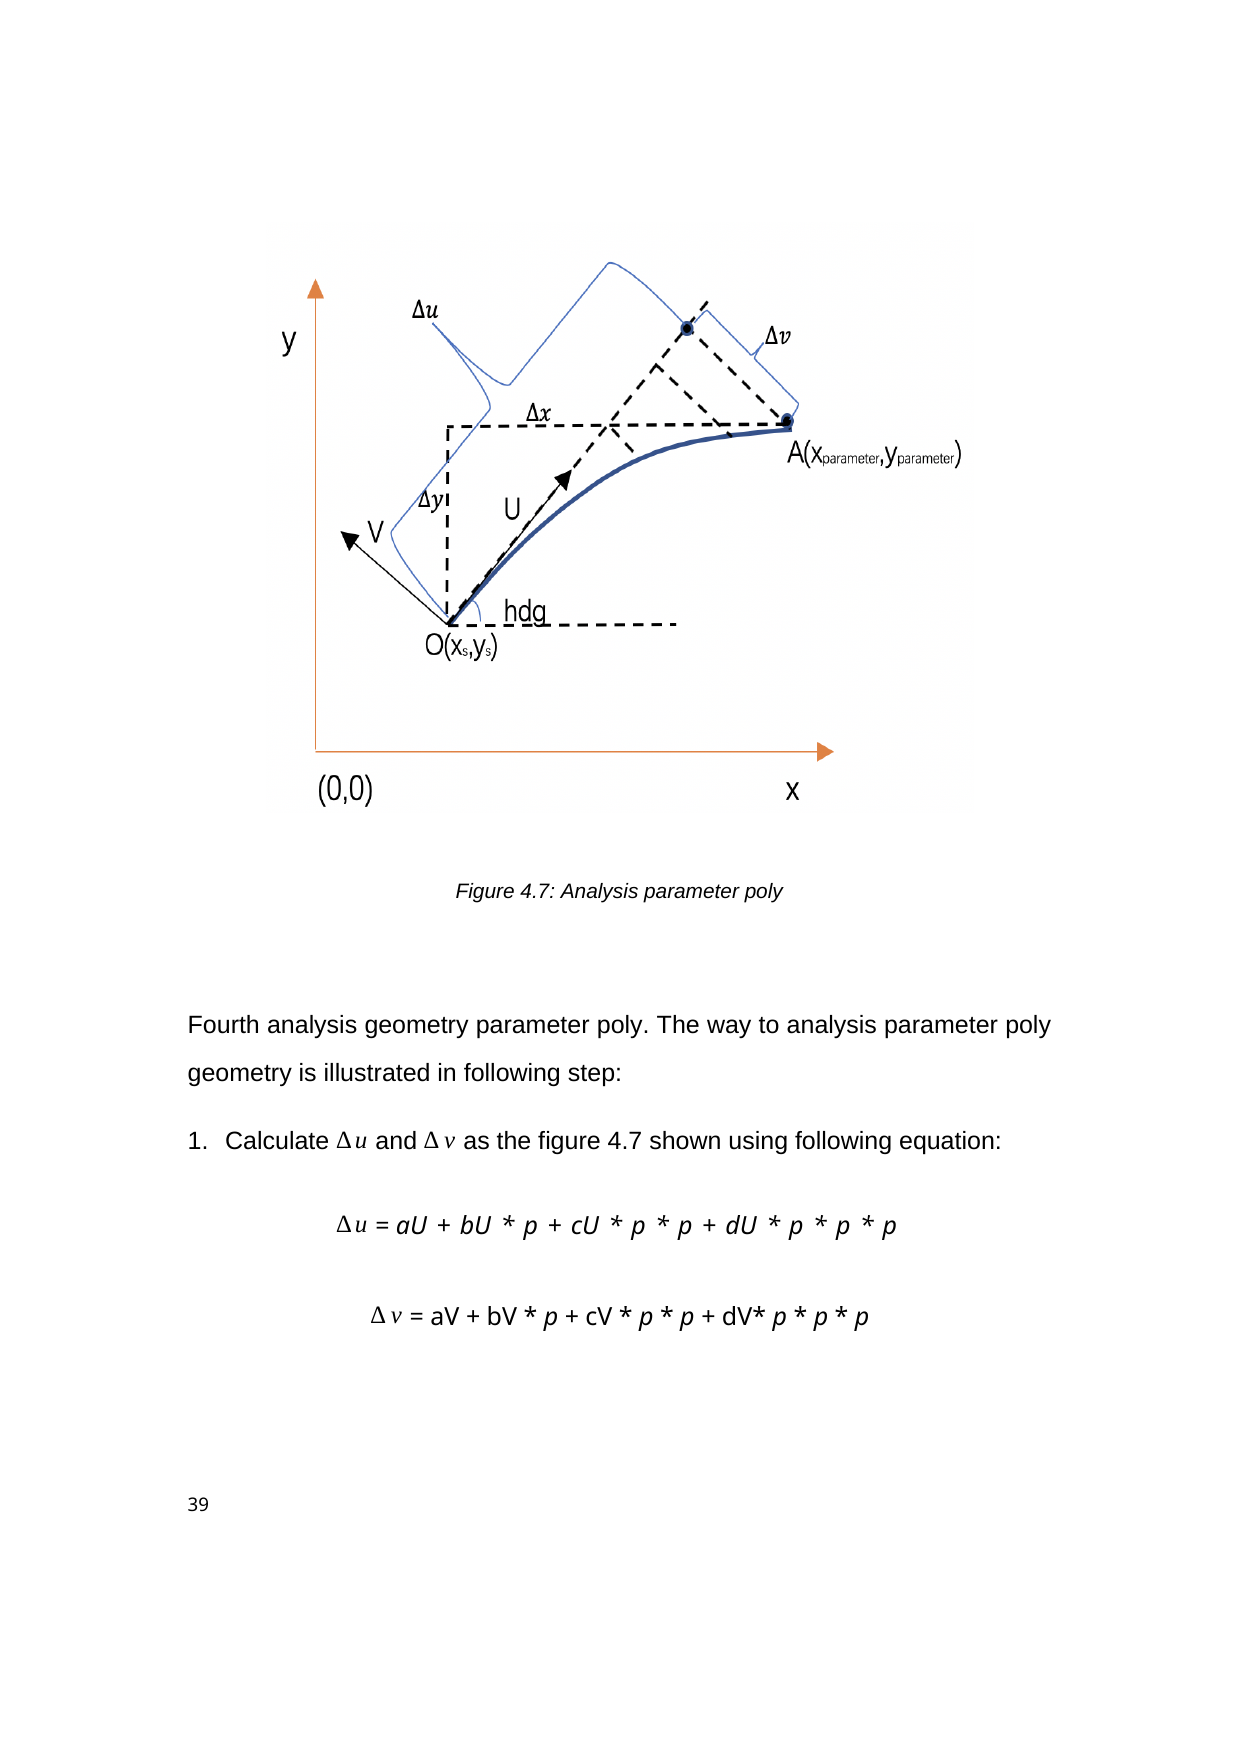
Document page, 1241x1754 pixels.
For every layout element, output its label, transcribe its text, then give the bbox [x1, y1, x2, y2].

text Fourth analysis geometry parameter poly. The way to analysis parameter poly geometry is illustrated in following step: [187, 1008, 1053, 1089]
picture [265, 222, 975, 813]
text = aV + bV * p + cV * p * p + dV* p * p * p (4.26) [187, 1283, 1053, 1348]
text = aU + bU * p + cU * p * p + dU * p * p * p (4.25) [187, 1192, 1053, 1257]
text Figure 4.7: Analysis parameter poly [187, 875, 1053, 907]
list Calculate and as the figure 4.7 shown using following equation: [187, 1124, 1053, 1157]
